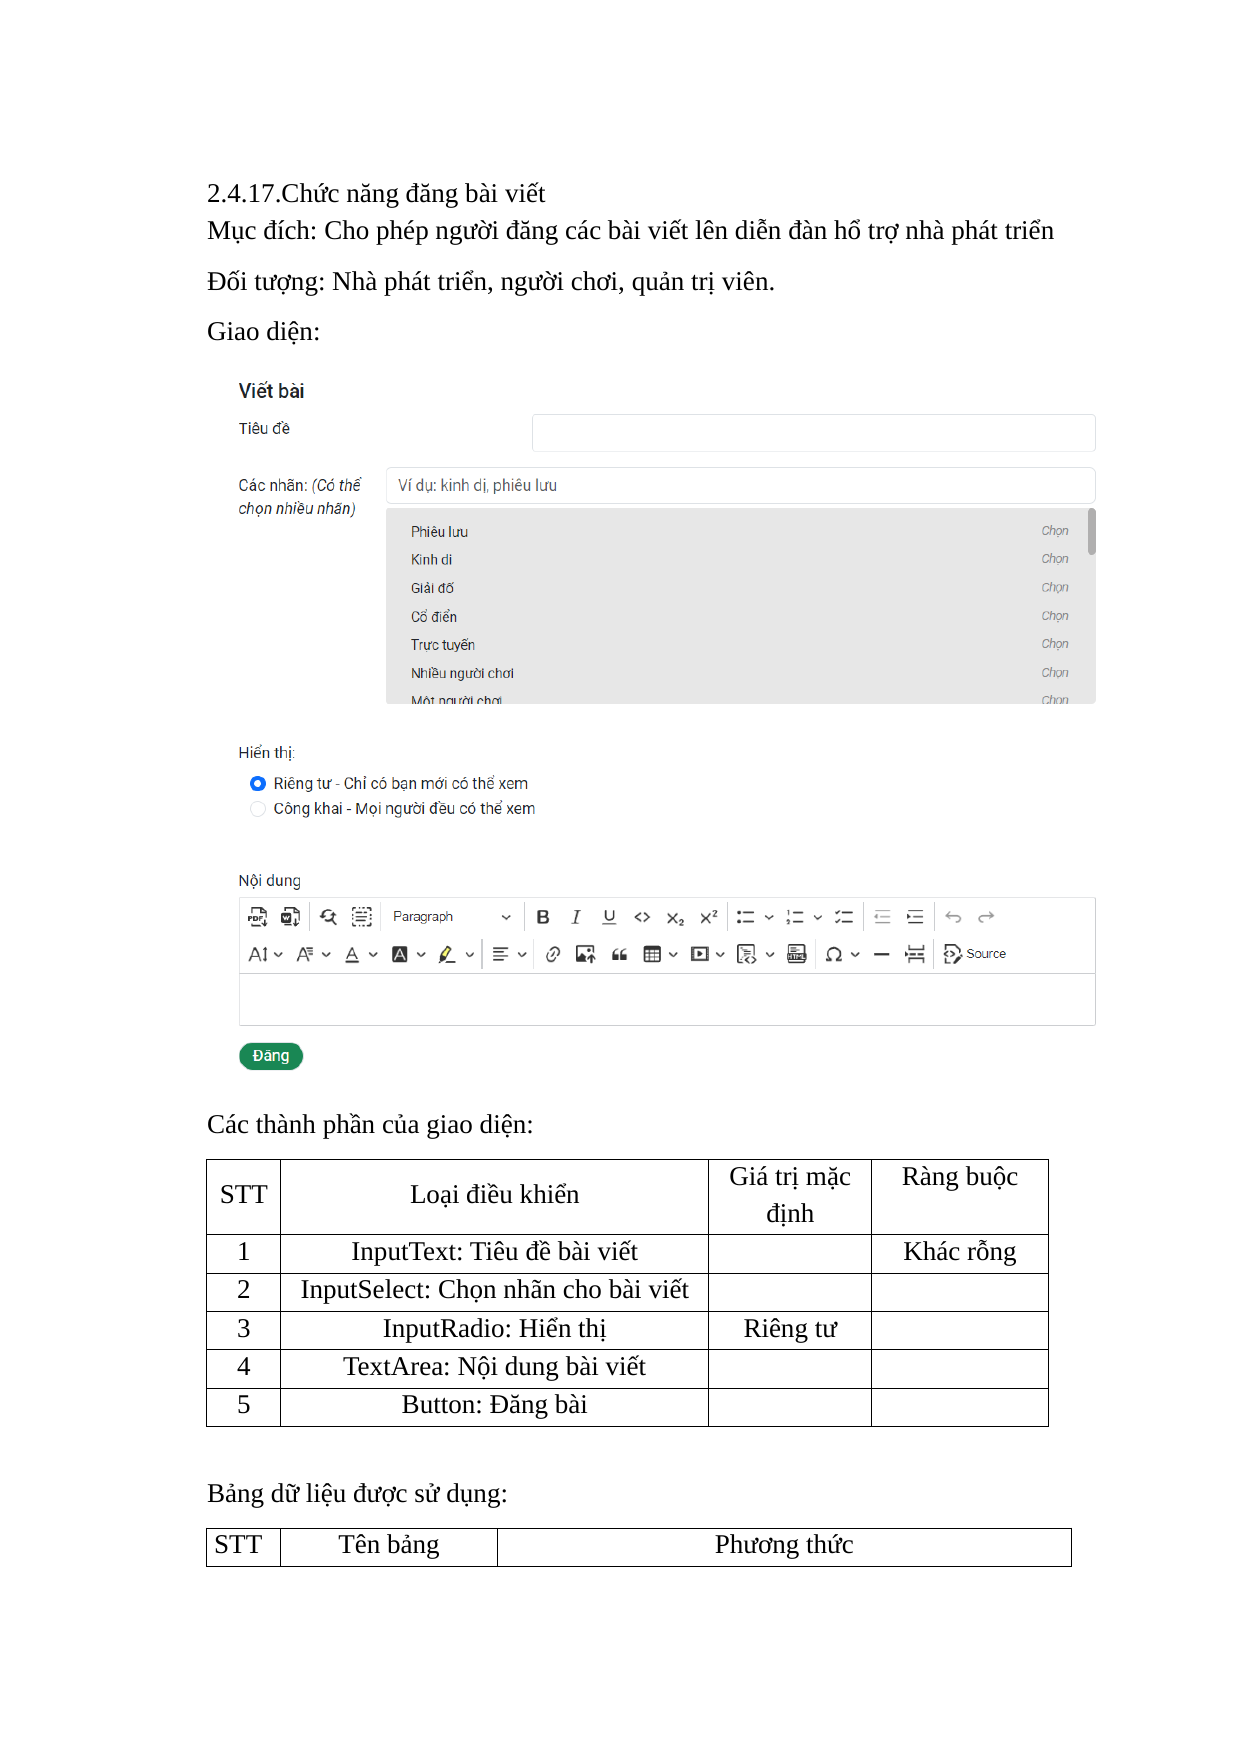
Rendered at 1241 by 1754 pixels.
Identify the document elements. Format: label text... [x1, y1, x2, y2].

table_cell InputText: Tiêu đề bài viết [281, 1235, 708, 1273]
table_cell TextArea: Nội dung bài viết [281, 1350, 708, 1388]
table_cell 3 [207, 1312, 280, 1349]
picture [206, 365, 1123, 1090]
table_cell Button: Đăng bài [281, 1389, 708, 1426]
table_cell [872, 1274, 1048, 1311]
table_cell InputRadio: Hiển thị [281, 1312, 708, 1349]
table_header STT [207, 1160, 280, 1234]
table_cell InputSelect: Chọn nhãn cho bài viết [281, 1274, 708, 1311]
table_header STT [207, 1529, 280, 1566]
text Các thành phần của giao diện: [207, 1108, 1122, 1139]
table_cell Khác rỗng [872, 1235, 1048, 1273]
text Giao diện: [207, 315, 1122, 346]
table_cell 5 [207, 1389, 280, 1426]
text Mục đích: Cho phép người đăng các bài viết lên diễn đàn hổ trợ nhà phát triển [207, 214, 1122, 246]
table_cell [709, 1235, 871, 1273]
table_cell [709, 1350, 871, 1388]
subtitle Chức năng đăng bài viết [207, 177, 1122, 208]
text Bảng dữ liệu được sử dụng: [207, 1477, 1122, 1508]
table_cell [872, 1312, 1048, 1349]
table_cell 2 [207, 1274, 280, 1311]
text Đối tượng: Nhà phát triển, người chơi, quản trị viên. [207, 265, 1122, 296]
table_header Phương thức [498, 1529, 1071, 1566]
table_cell 1 [207, 1235, 280, 1273]
table_cell [872, 1350, 1048, 1388]
table_cell [872, 1389, 1048, 1426]
table_header Ràng buộc [872, 1160, 1048, 1234]
table_cell Riêng tư [709, 1312, 871, 1349]
table_header Tên bảng [281, 1529, 497, 1566]
table_header Giá trị mặc định [709, 1160, 871, 1234]
table_cell 4 [207, 1350, 280, 1388]
table_cell [709, 1274, 871, 1311]
table_cell [709, 1389, 871, 1426]
table_header Loại điều khiển [281, 1160, 708, 1234]
